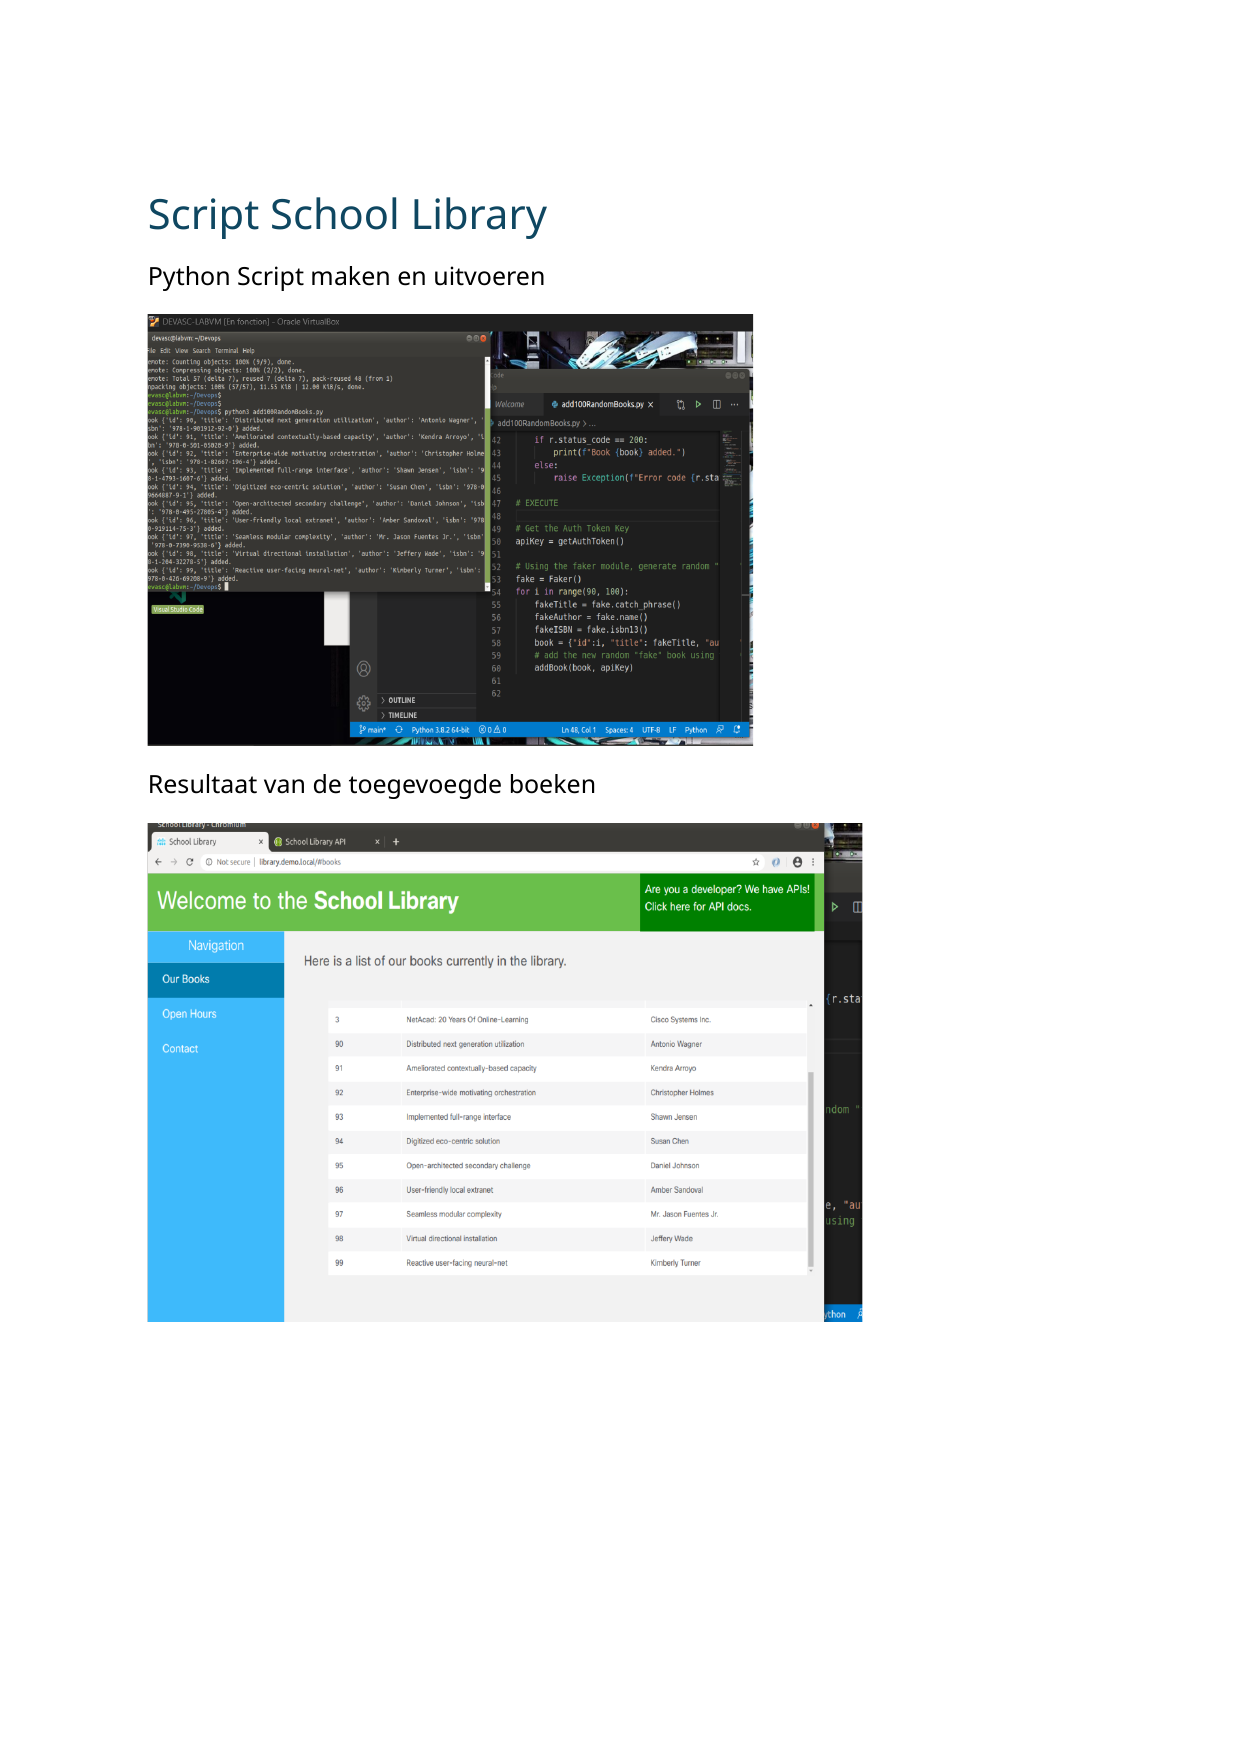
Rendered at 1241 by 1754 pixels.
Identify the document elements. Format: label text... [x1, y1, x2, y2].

picture [147, 823, 863, 1322]
picture [147, 314, 754, 746]
text Python Script maken en uitvoeren [148, 259, 1093, 293]
subtitle Script School Library [148, 185, 1093, 242]
text Resultaat van de toegevoegde boeken [148, 767, 1093, 801]
